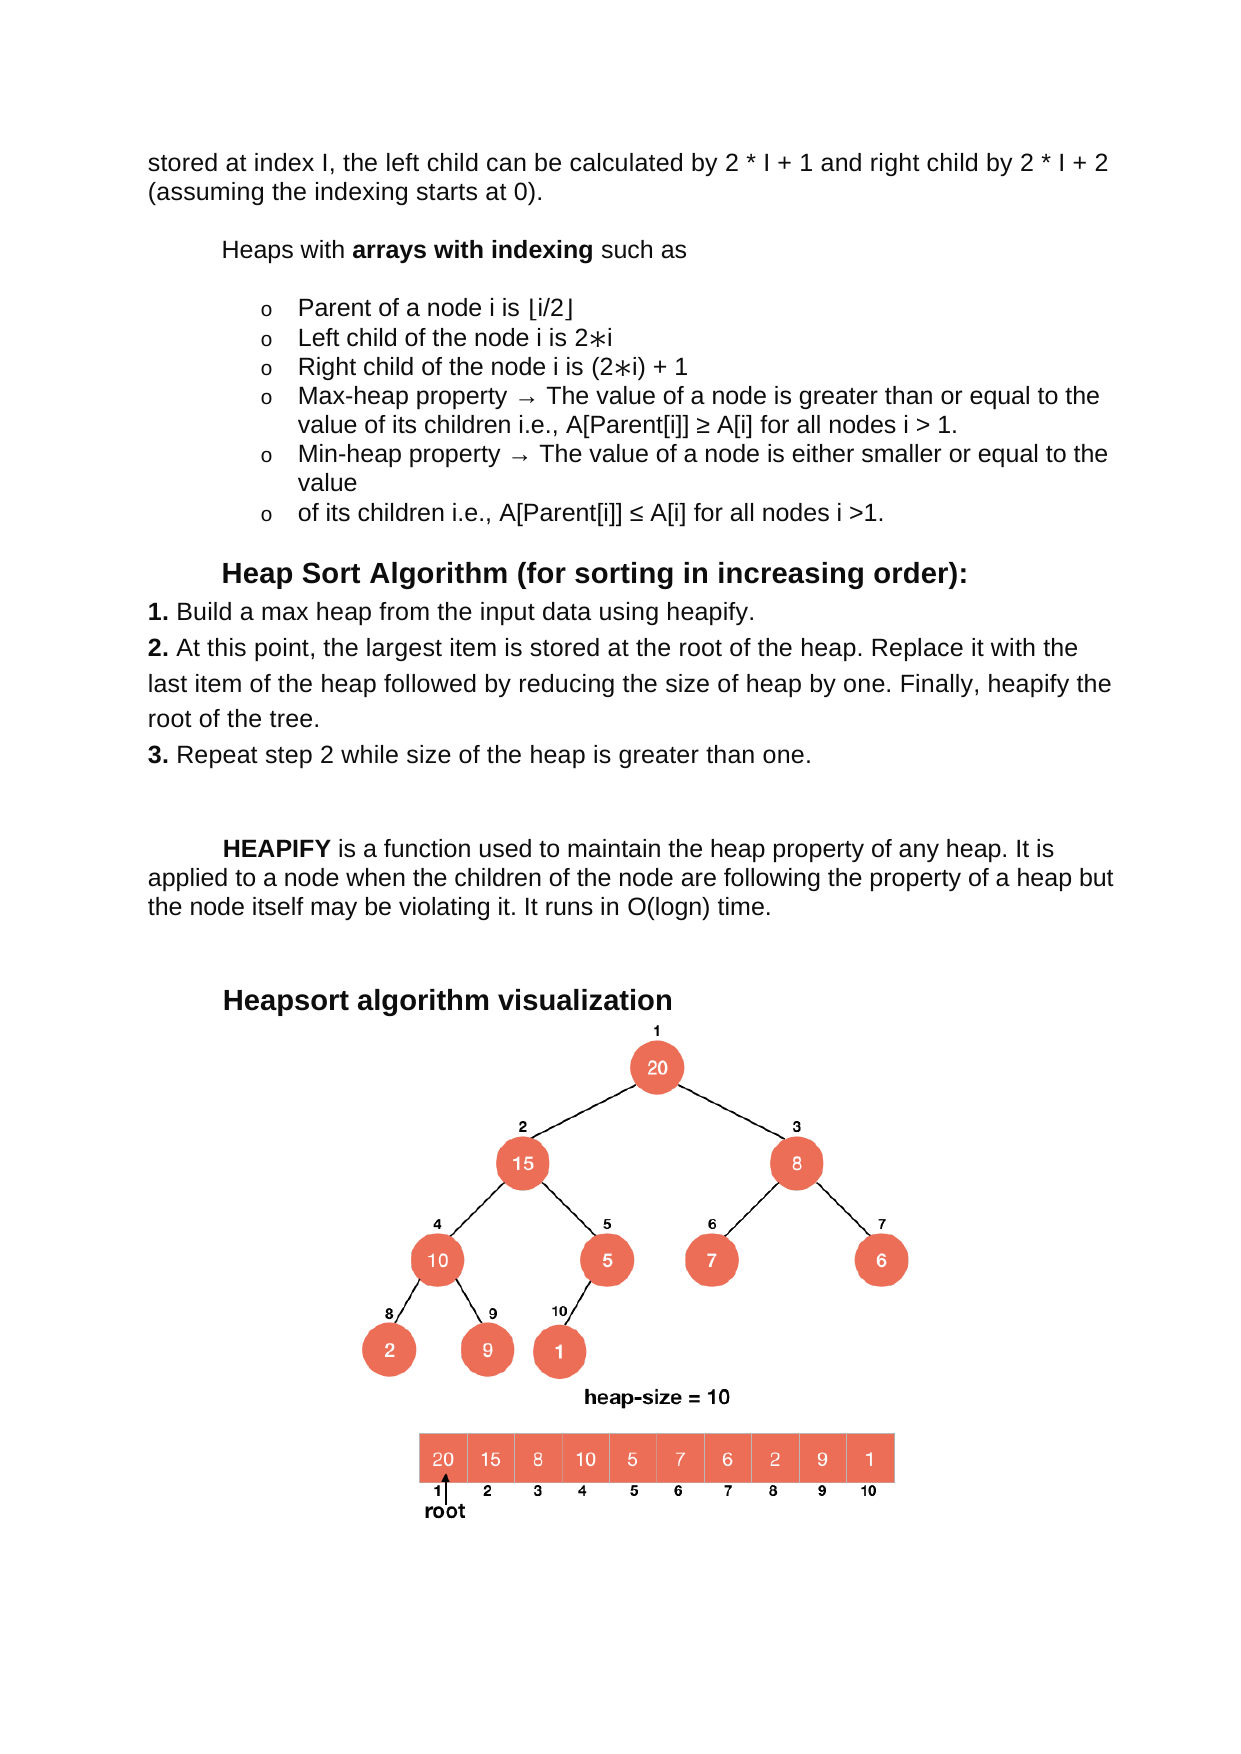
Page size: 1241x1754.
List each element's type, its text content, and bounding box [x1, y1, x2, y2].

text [148, 148, 1122, 206]
text Heap Sort Algorithm (for sorting in increasing order): 1. Build a max heap from the input data using heapify. 2. At this point, the largest item is stored at the root of the heap. Replace it with the last item of the heap followed by reducing the size of heap by one. Finally, heapify the root of the tree. 3. Repeat step 2 while size of the heap is greater than one. [148, 556, 1122, 769]
text HEAPIFY is a function used to maintain the heap property of any heap. It is applied to a node when the children of the node are following the property of a heap but the node itself may be violating it. It runs in O(logn) time. [148, 834, 1122, 921]
text Heaps with arrays with indexing such as [148, 235, 1122, 264]
list Left child of the node i is 2∗i [260, 323, 1122, 352]
text Heapsort algorithm visualization [148, 983, 1122, 1017]
list Right child of the node i is (2∗i) + 1 [260, 352, 1122, 381]
list Parent of a node i is ⌊i/2⌋ [260, 293, 1122, 323]
picture [361, 1016, 909, 1526]
list of its children i.e., A[Parent[i]] ≤ A[i] for all nodes i >1. [260, 498, 1122, 527]
list Max-heap property → The value of a node is greater than or equal to the value of its children i.e., A[Parent[i]] ≥ A[i] for all nodes i > 1. [260, 381, 1122, 439]
list Min-heap property → The value of a node is either smaller or equal to the value [260, 439, 1122, 498]
